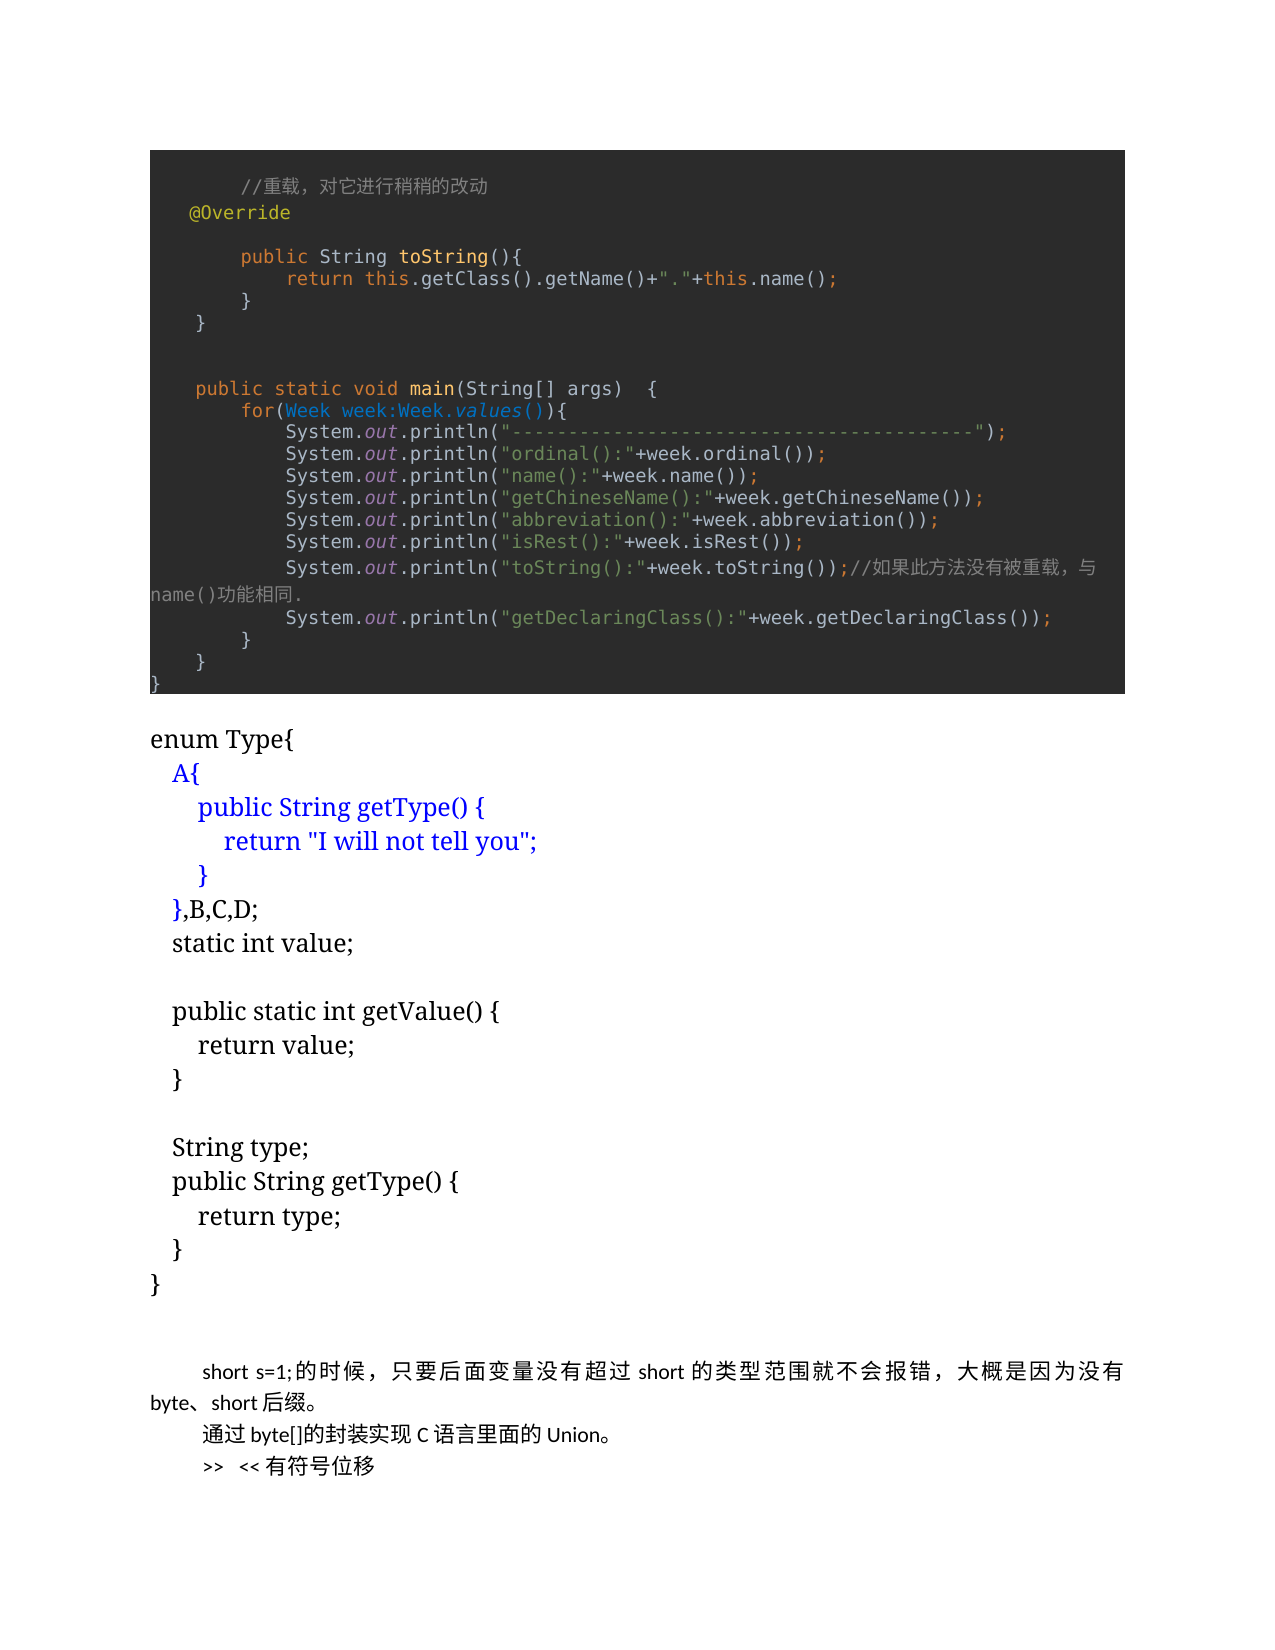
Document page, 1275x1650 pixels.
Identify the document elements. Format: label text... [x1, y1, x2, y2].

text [150, 150, 1125, 694]
text return value; [172, 1028, 1125, 1062]
text return type; [172, 1198, 1125, 1232]
text short s=1;的时候，只要后面变量没有超过short的类型范围就不会报错，大概是因为没有byte、short后缀。 [150, 1354, 1125, 1417]
text } [172, 857, 1125, 892]
text static int value; [172, 926, 1125, 960]
text public static int getValue() { [172, 994, 1125, 1028]
text public String getType() { [172, 1164, 1125, 1198]
text 通过byte[]的封装实现C语言里面的Union。 [150, 1417, 1125, 1449]
text return "I will not tell you"; [172, 823, 1125, 857]
text },B,C,D; [172, 892, 1125, 926]
text A{ [172, 755, 1125, 789]
text >> << 有符号位移 [150, 1449, 1125, 1480]
text public String getType() { [172, 789, 1125, 823]
text } [150, 1266, 1125, 1300]
text enum Type{ [150, 721, 1125, 755]
text } [172, 1232, 1125, 1266]
text String type; [172, 1130, 1125, 1164]
text } [172, 1062, 1125, 1096]
